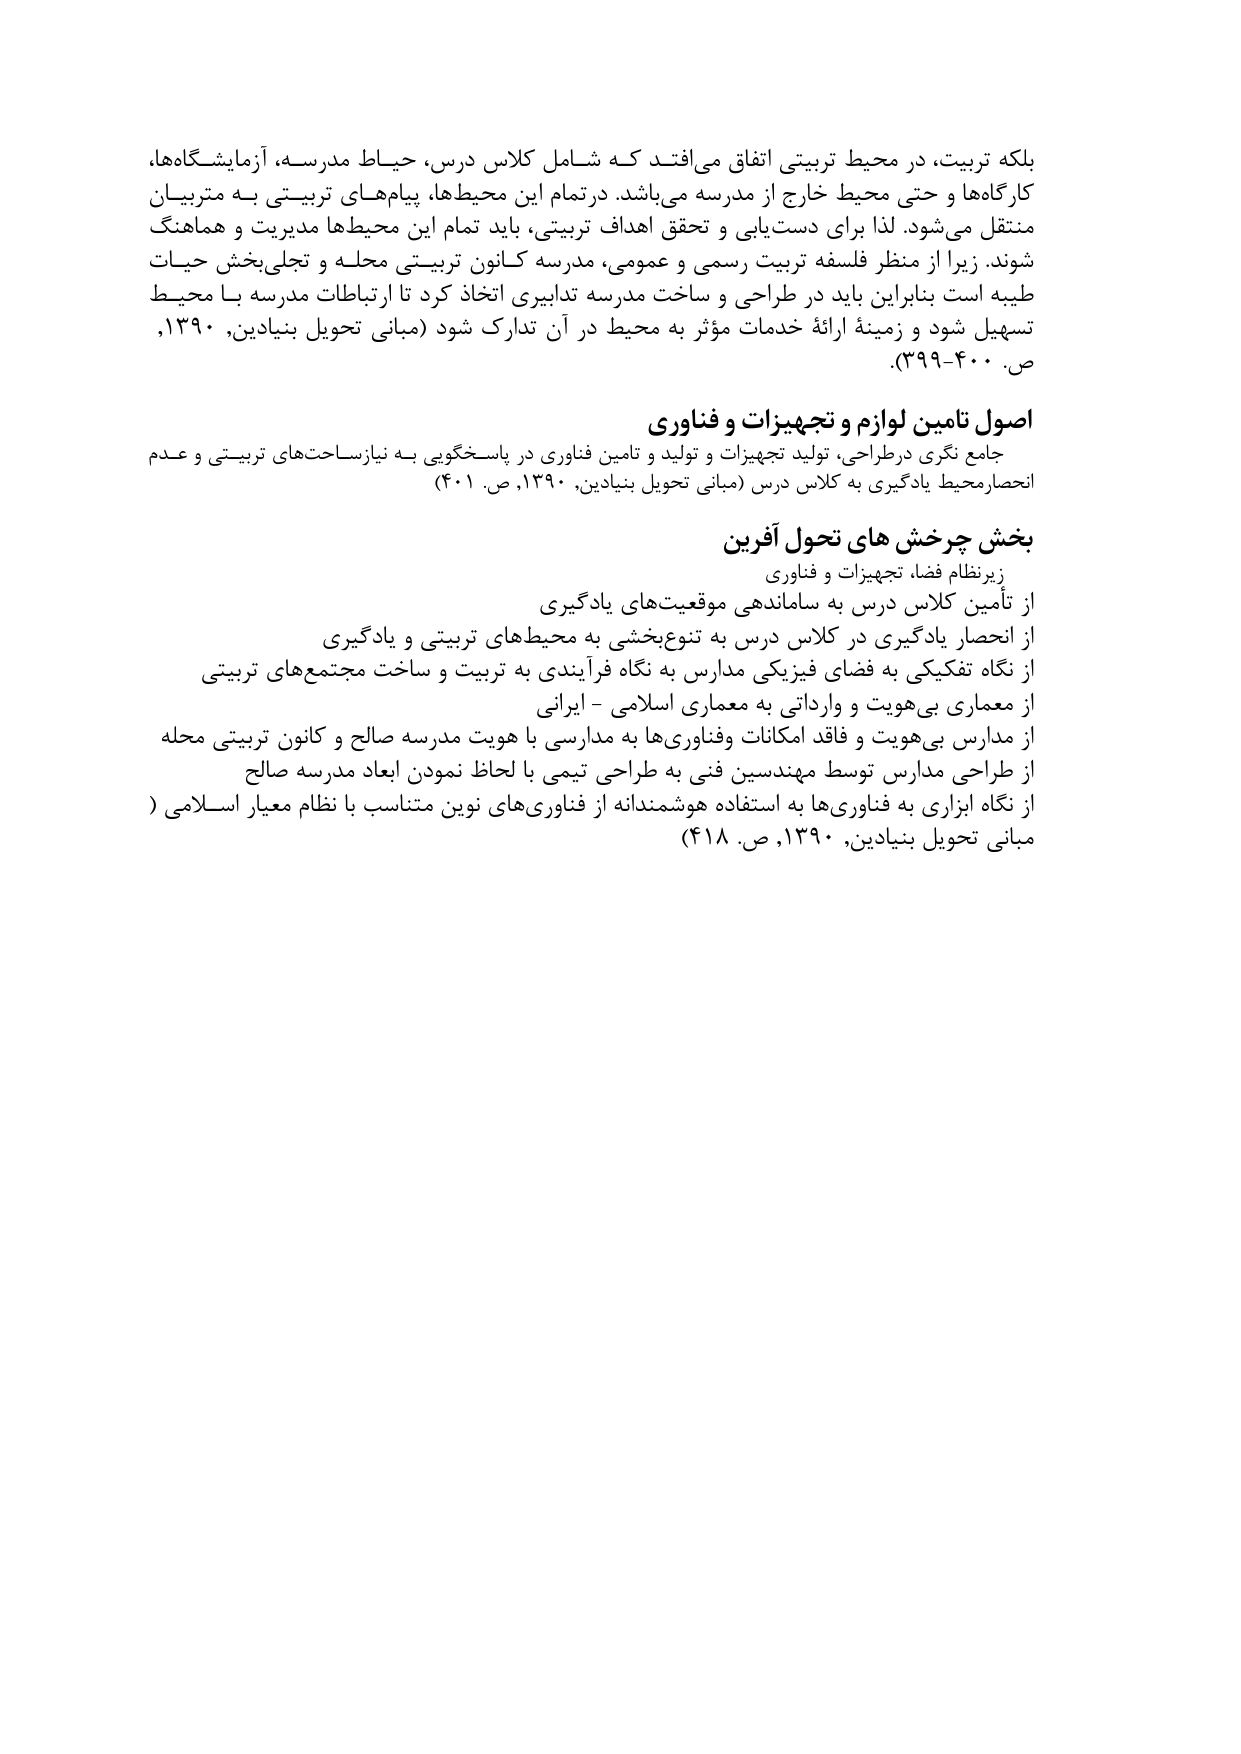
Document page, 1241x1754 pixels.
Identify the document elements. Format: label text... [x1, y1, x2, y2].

subtitle بخش چرخش های تحول آفرین [148, 526, 1033, 557]
text از معماری بی‌هویت و وارداتی به معماری اسلامی - ایرانی [148, 691, 1033, 720]
text از طراحی مدارس توسط مهندسین فنی به طراحی تیمی با لحاظ نمودن ابعاد مدرسه صالح [148, 758, 1033, 787]
text جامع نگری درطراحی، تولید تجهیزات و تولید و تامین فناوری در پاسخگویی به نیازساحت‌های تربیتی و عدم انحصارمحیط یادگیری به كلاس درس [148, 443, 1033, 497]
text از انحصار یادگیری در کلاس درس به تنوع‌بخشی به محیط‌های تربیتی و یادگیری [148, 624, 1033, 653]
text از تأمین کلاس درس به ساماندهی موقعیت‌های یادگیری [148, 591, 1033, 620]
text از نگاه تفکیکی به فضای فیزیکی مدارس به نگاه فرآیندی به تربیت و ساخت مجتمع‌های تربیتی [148, 658, 1033, 687]
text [148, 148, 1033, 378]
text زیرنظام فضا، تجهیزات و فناوری [148, 562, 1033, 587]
subtitle اصول تامین لوازم و تجهیزات و فناوری [148, 407, 1033, 439]
text از نگاه ابزاری به فناوری‌ها به استفاده هوشمندانه از فناوری‌های نوین متناسب با نظام معیار اسلامی [148, 792, 1033, 854]
text از مدارس بی‌هویت و فاقد امکانات وفناوری‌ها به مدارسی با هویت مدرسه صالح و کانون تربیتی محله [148, 725, 1033, 754]
